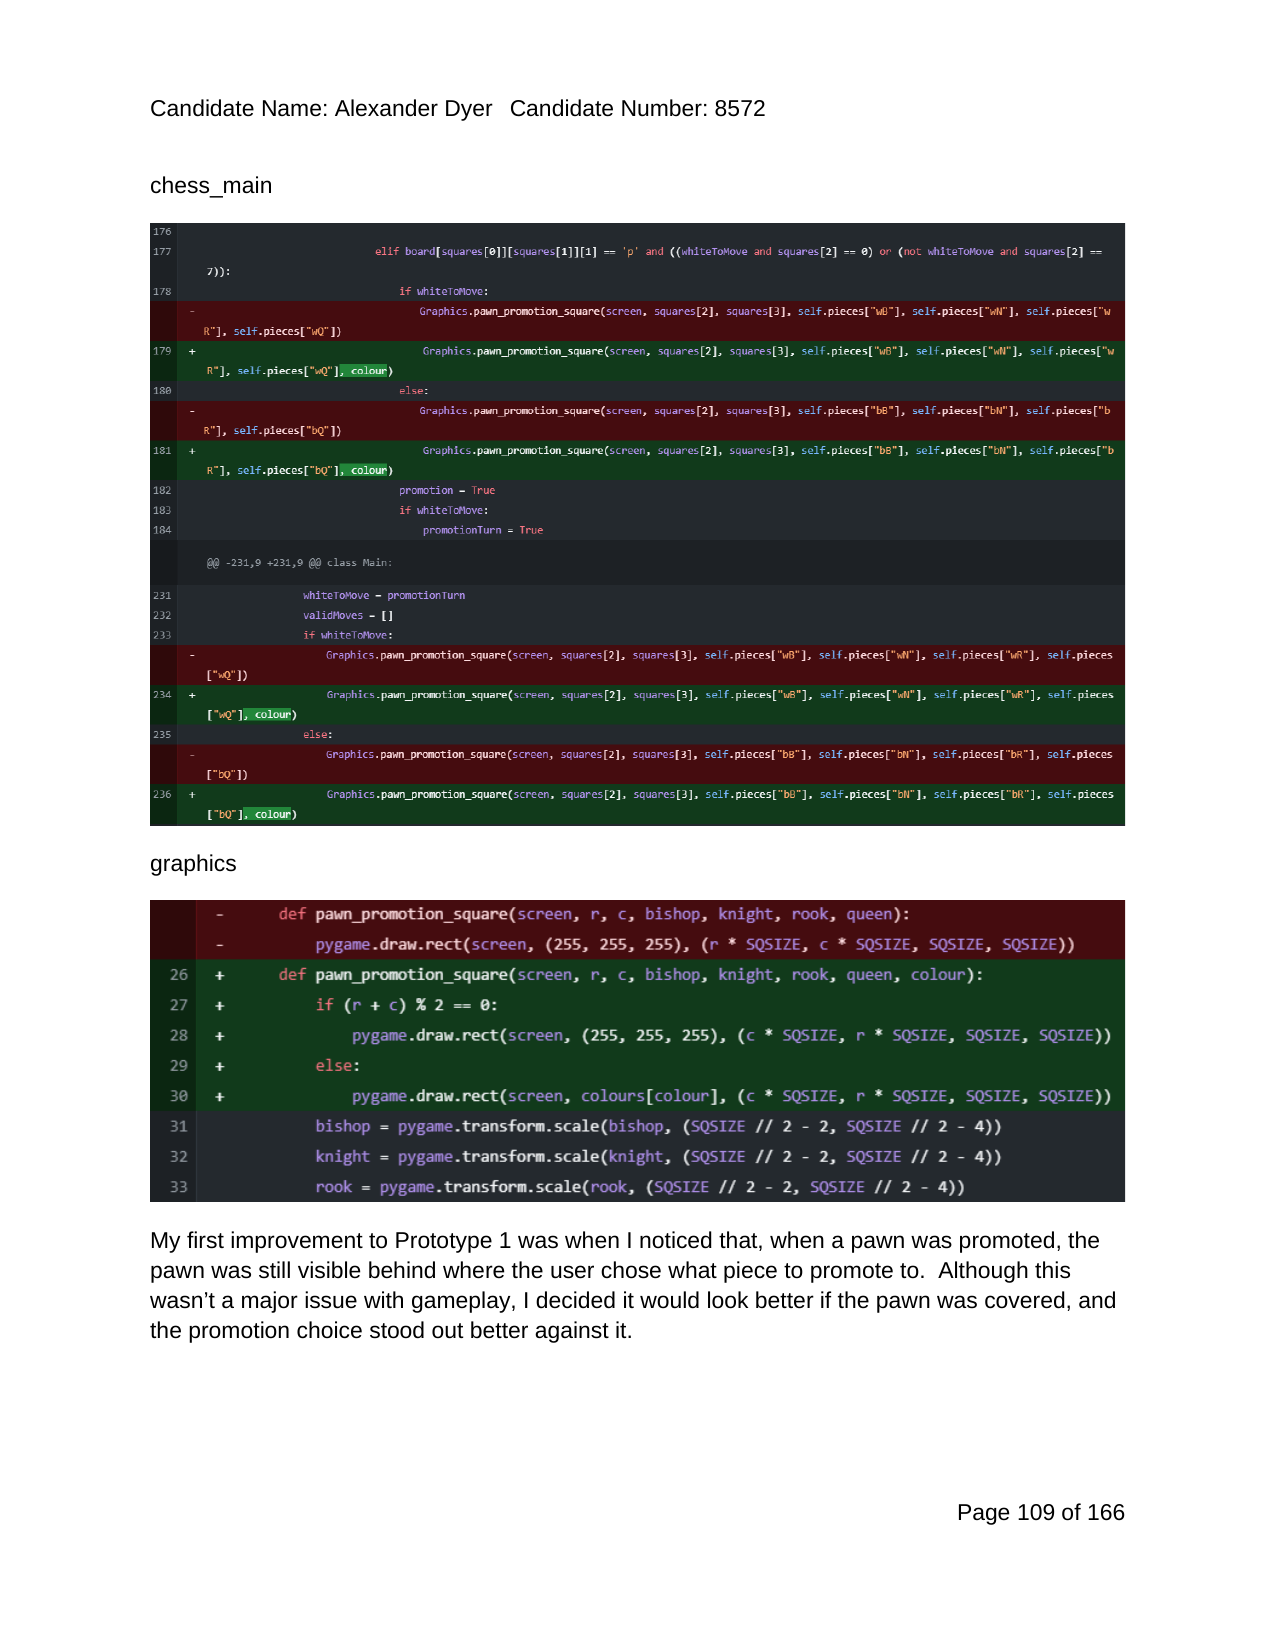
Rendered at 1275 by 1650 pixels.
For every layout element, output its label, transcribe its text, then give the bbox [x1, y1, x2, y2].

text My first improvement to Prototype 1 was when I noticed that, when a pawn was promoted, the pawn was still visible behind where the user chose what piece to promote to. Although this wasn’t a major issue with gameplay, I decided it would look better if the pawn was covered, and the promotion choice stood out better against it. [150, 1227, 1125, 1344]
text graphics [150, 850, 1125, 876]
picture [150, 900, 1125, 1202]
text chess_main [150, 172, 1125, 198]
picture [150, 223, 1125, 826]
